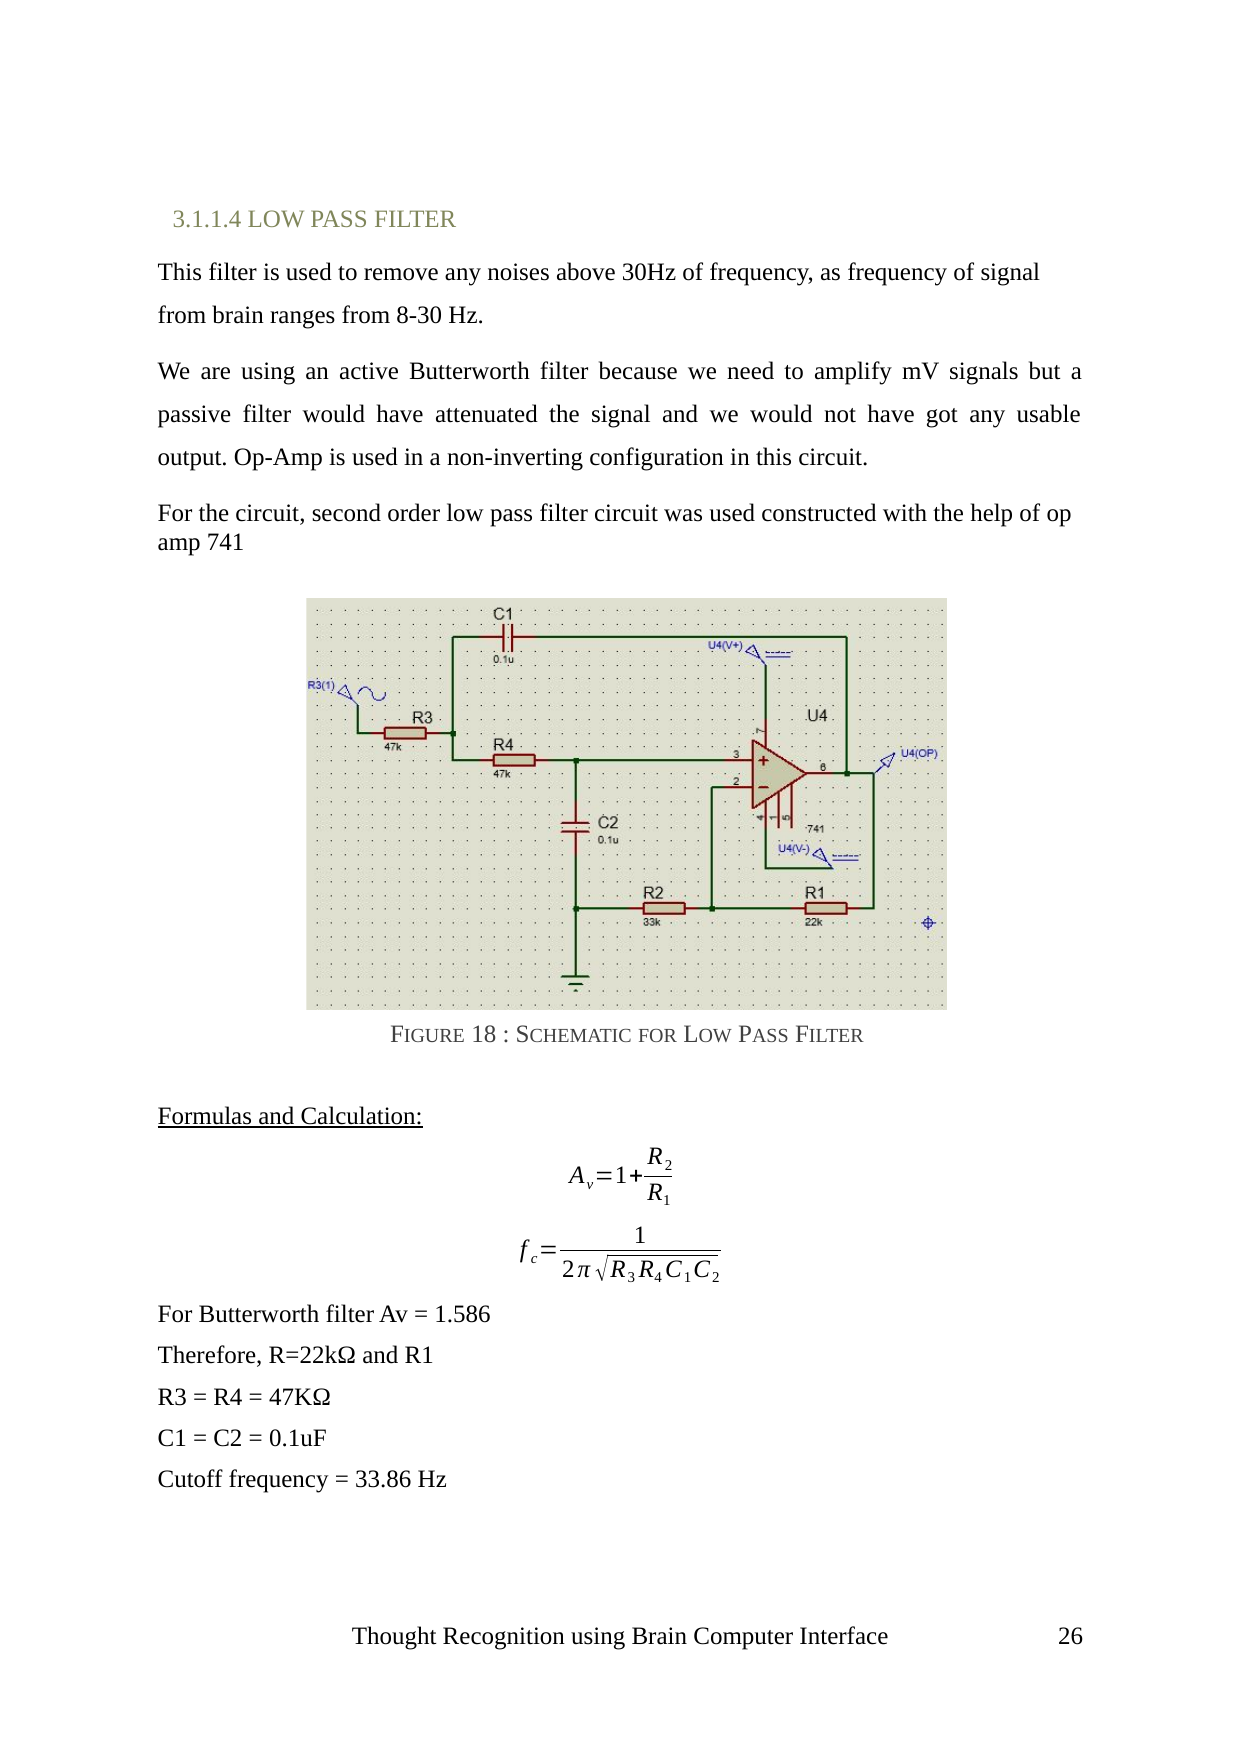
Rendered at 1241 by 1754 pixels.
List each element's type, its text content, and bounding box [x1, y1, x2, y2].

text Therefore, R=22kΩ and R1 [157, 1340, 1083, 1369]
text Formulas and Calculation: [157, 1101, 1083, 1130]
text Cutoff frequency = 33.86 Hz [157, 1464, 1083, 1493]
picture [306, 598, 947, 1010]
subtitle Low Pass Filter [172, 204, 1083, 232]
text For Butterworth filter Av = 1.586 [157, 1299, 1083, 1328]
text This filter is used to remove any noises above 30Hz of frequency, as frequency of signal from brain ranges from 8-30 Hz. [157, 257, 1083, 329]
text For the circuit, second order low pass filter circuit was used constructed with the help of op amp 741 [157, 498, 1083, 556]
text C1 = C2 = 0.1uF [157, 1423, 1083, 1452]
text We are using an active Butterworth filter because we need to amplify mV signals but a passive filter would have attenuated the signal and we would not have got any usable output. Op-Amp is used in a non-inverting configuration in this circuit. [157, 356, 1083, 471]
text R3 = R4 = 47KΩ [157, 1382, 1083, 1410]
